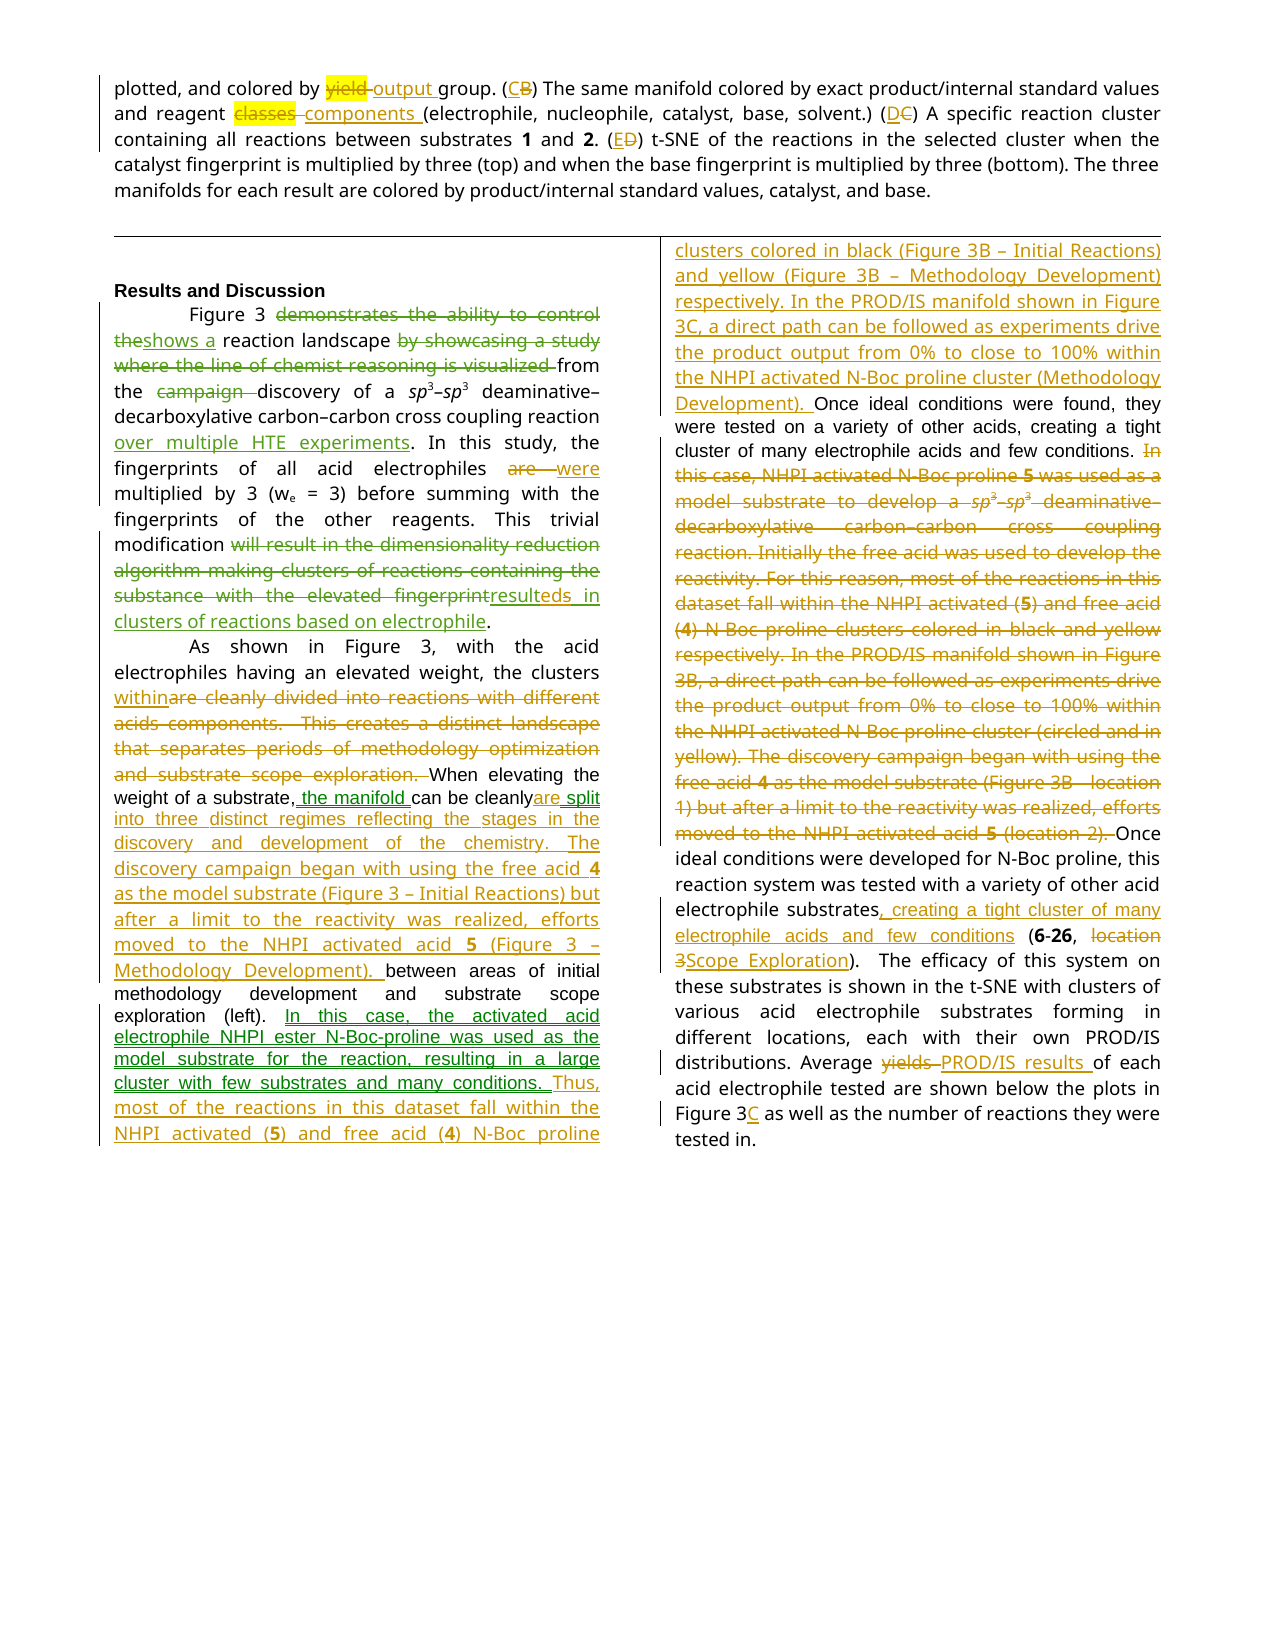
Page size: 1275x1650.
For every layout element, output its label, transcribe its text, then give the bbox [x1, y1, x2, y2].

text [114, 75, 1161, 203]
text Results and Discussion [114, 280, 600, 302]
text As shown in Figure 3, with the acid electrophiles having an elevated weight, the clustersOnce ideal conditions were developed for N-Boc proline, this reaction system was tested with a variety of other acid electrophile substrates (6-26, ). The efficacy of this system on these substrates is shown in the t-SNE with clusters of various acid electrophile substrates forming in different locations, each with their own PROD/IS distributions. Average of each acid electrophile tested are shown below the plots in Figure 3 as well as the number of reactions they were tested in. [675, 388, 1161, 477]
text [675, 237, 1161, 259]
text As shown in Figure 3, with the acid electrophiles having an elevated weight, the clustersOnce ideal conditions were developed for N-Boc proline, this reaction system was tested with a variety of other acid electrophile substrates (6-26, ). The efficacy of this system on these substrates is shown in the t-SNE with clusters of various acid electrophile substrates forming in different locations, each with their own PROD/IS distributions. Average of each acid electrophile tested are shown below the plots in Figure 3 as well as the number of reactions they were tested in. [114, 751, 600, 827]
text Figure 3 reaction landscape from the discovery of a sp3–sp3 deaminative–decarboxylative carbon–carbon cross coupling reaction. In this study, the fingerprints of all acid electrophiles multiplied by 3 (we = 3) before summing with the fingerprints of the other reagents. This trivial modification . [114, 302, 600, 571]
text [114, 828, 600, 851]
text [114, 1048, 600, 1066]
text As shown in Figure 3, with the acid electrophiles having an elevated weight, the clustersOnce ideal conditions were developed for N-Boc proline, this reaction system was tested with a variety of other acid electrophile substrates (6-26, ). The efficacy of this system on these substrates is shown in the t-SNE with clusters of various acid electrophile substrates forming in different locations, each with their own PROD/IS distributions. Average of each acid electrophile tested are shown below the plots in Figure 3 as well as the number of reactions they were tested in. [114, 955, 600, 1044]
text As shown in Figure 3, with the acid electrophiles having an elevated weight, the clustersOnce ideal conditions were developed for N-Boc proline, this reaction system was tested with a variety of other acid electrophile substrates (6-26, ). The efficacy of this system on these substrates is shown in the t-SNE with clusters of various acid electrophile substrates forming in different locations, each with their own PROD/IS distributions. Average of each acid electrophile tested are shown below the plots in Figure 3 as well as the number of reactions they were tested in. [114, 633, 600, 724]
text As shown in Figure 3, with the acid electrophiles having an elevated weight, the clustersOnce ideal conditions were developed for N-Boc proline, this reaction system was tested with a variety of other acid electrophile substrates (6-26, ). The efficacy of this system on these substrates is shown in the t-SNE with clusters of various acid electrophile substrates forming in different locations, each with their own PROD/IS distributions. Average of each acid electrophile tested are shown below the plots in Figure 3 as well as the number of reactions they were tested in. [675, 810, 1161, 1152]
text Figure 3 reaction landscape from the discovery of a sp3–sp3 deaminative–decarboxylative carbon–carbon cross coupling reaction. In this study, the fingerprints of all acid electrophiles multiplied by 3 (we = 3) before summing with the fingerprints of the other reagents. This trivial modification . [114, 573, 600, 633]
